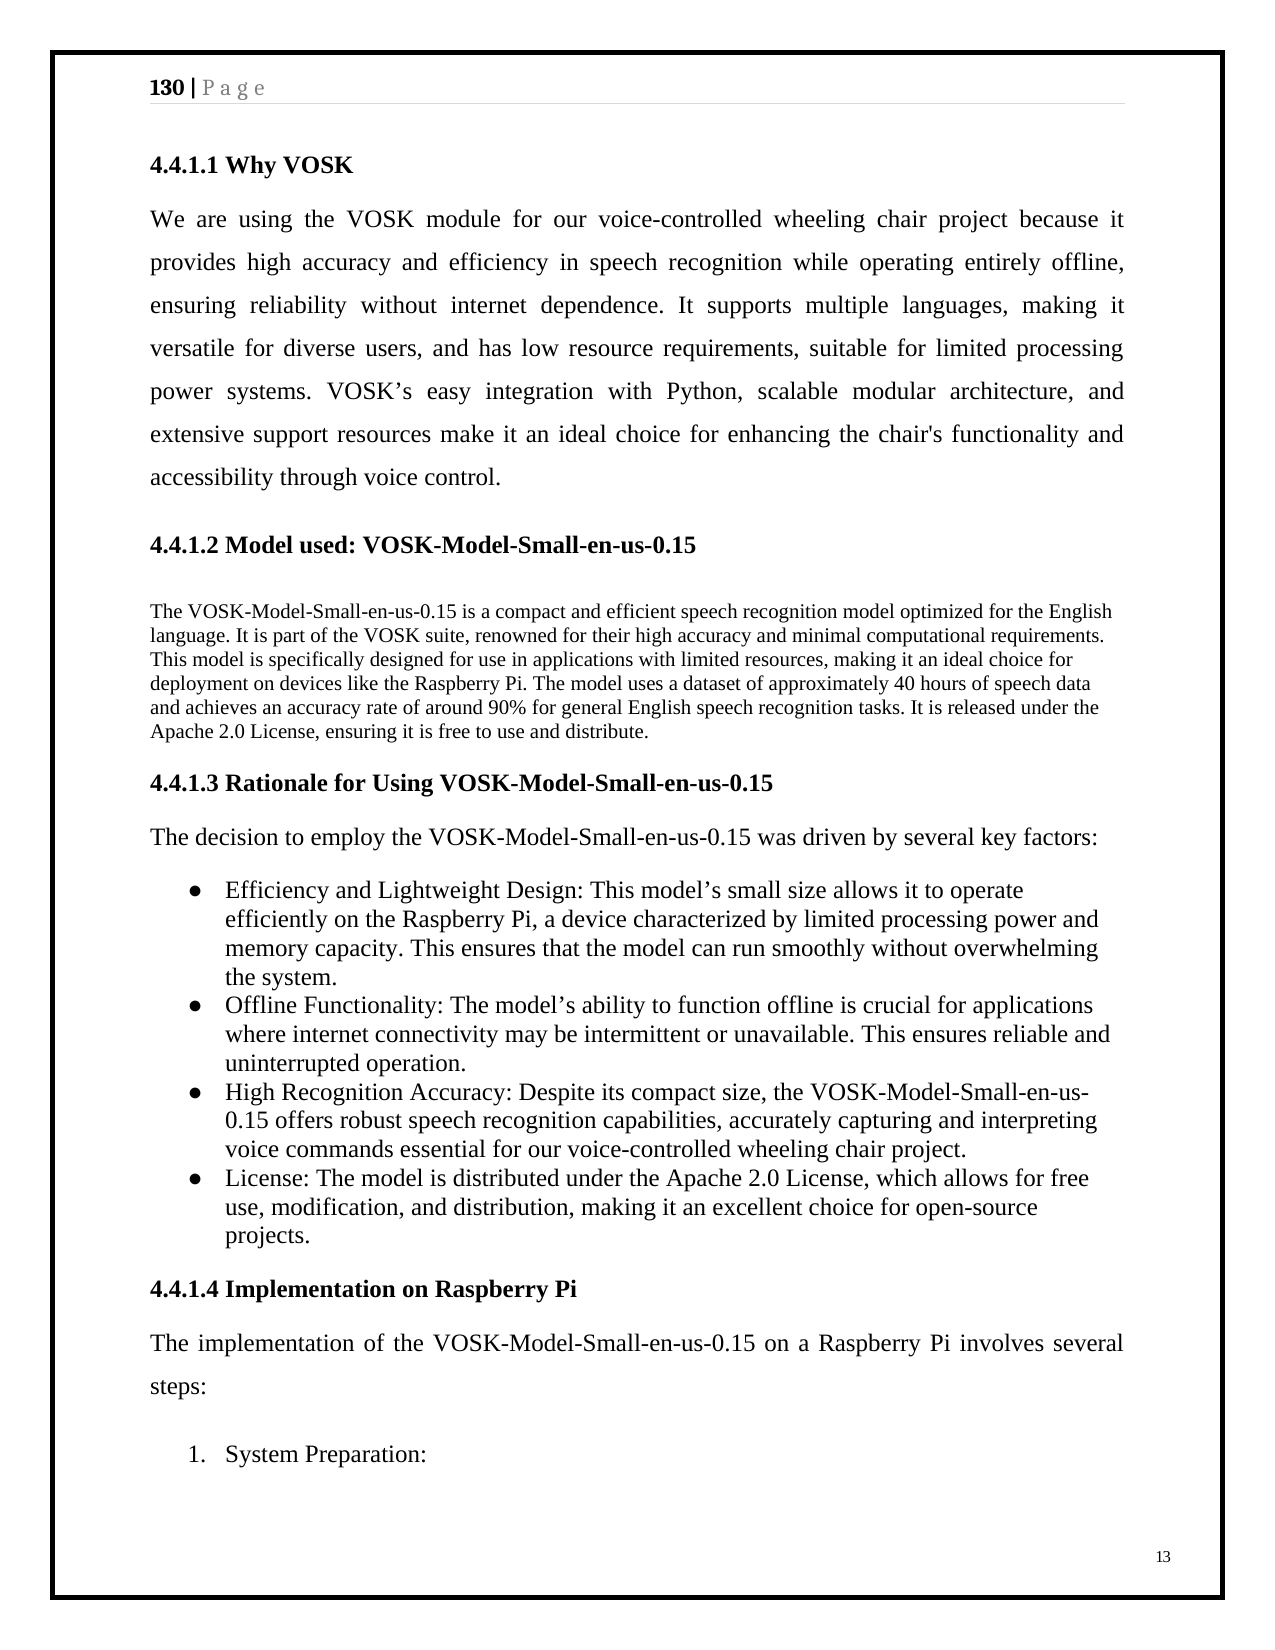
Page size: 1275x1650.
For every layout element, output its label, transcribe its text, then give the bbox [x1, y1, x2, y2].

text 4.4.1.1 Why VOSK [150, 150, 1125, 179]
text 4.4.1.4 Implementation on Raspberry Pi [150, 1274, 1125, 1303]
list High Recognition Accuracy: Despite its compact size, the VOSK-Model-Small-en-us-0.15 offers robust speech recognition capabilities, accurately capturing and interpreting voice commands essential for our voice-controlled wheeling chair project. [187, 1077, 1125, 1163]
text We are using the VOSK module for our voice-controlled wheeling chair project because it provides high accuracy and efficiency in speech recognition while operating entirely offline, ensuring reliability without internet dependence. It supports multiple languages, making it versatile for diverse users, and has low resource requirements, suitable for limited processing power systems. VOSK’s easy integration with Python, scalable modular architecture, and extensive support resources make it an ideal choice for enhancing the chair's functionality and accessibility through voice control. [150, 204, 1125, 491]
list Efficiency and Lightweight Design: This model’s small size allows it to operate efficiently on the Raspberry Pi, a device characterized by limited processing power and memory capacity. This ensures that the model can run smoothly without overwhelming the system. [187, 876, 1125, 991]
text The VOSK-Model-Small-en-us-0.15 is a compact and efficient speech recognition model optimized for the English language. It is part of the VOSK suite, renowned for their high accuracy and minimal computational requirements. This model is specifically designed for use in applications with limited resources, making it an ideal choice for deployment on devices like the Raspberry Pi. The model uses a dataset of approximately 40 hours of speech data and achieves an accuracy rate of around 90% for general English speech recognition tasks. It is released under the Apache 2.0 License, ensuring it is free to use and distribute. [150, 599, 1125, 743]
list License: The model is distributed under the Apache 2.0 License, which allows for free use, modification, and distribution, making it an excellent choice for open-source projects. [187, 1163, 1125, 1249]
text 4.4.1.3 Rationale for Using VOSK-Model-Small-en-us-0.15 [150, 768, 1125, 797]
text 4.4.1.2 Model used: VOSK-Model-Small-en-us-0.15 [150, 531, 1125, 559]
list System Preparation: [187, 1439, 1125, 1468]
text The implementation of the VOSK-Model-Small-en-us-0.15 on a Raspberry Pi involves several steps: [150, 1328, 1125, 1400]
text The decision to employ the VOSK-Model-Small-en-us-0.15 was driven by several key factors: [150, 822, 1125, 851]
list Offline Functionality: The model’s ability to function offline is crucial for applications where internet connectivity may be intermittent or unavailable. This ensures reliable and uninterrupted operation. [187, 991, 1125, 1077]
